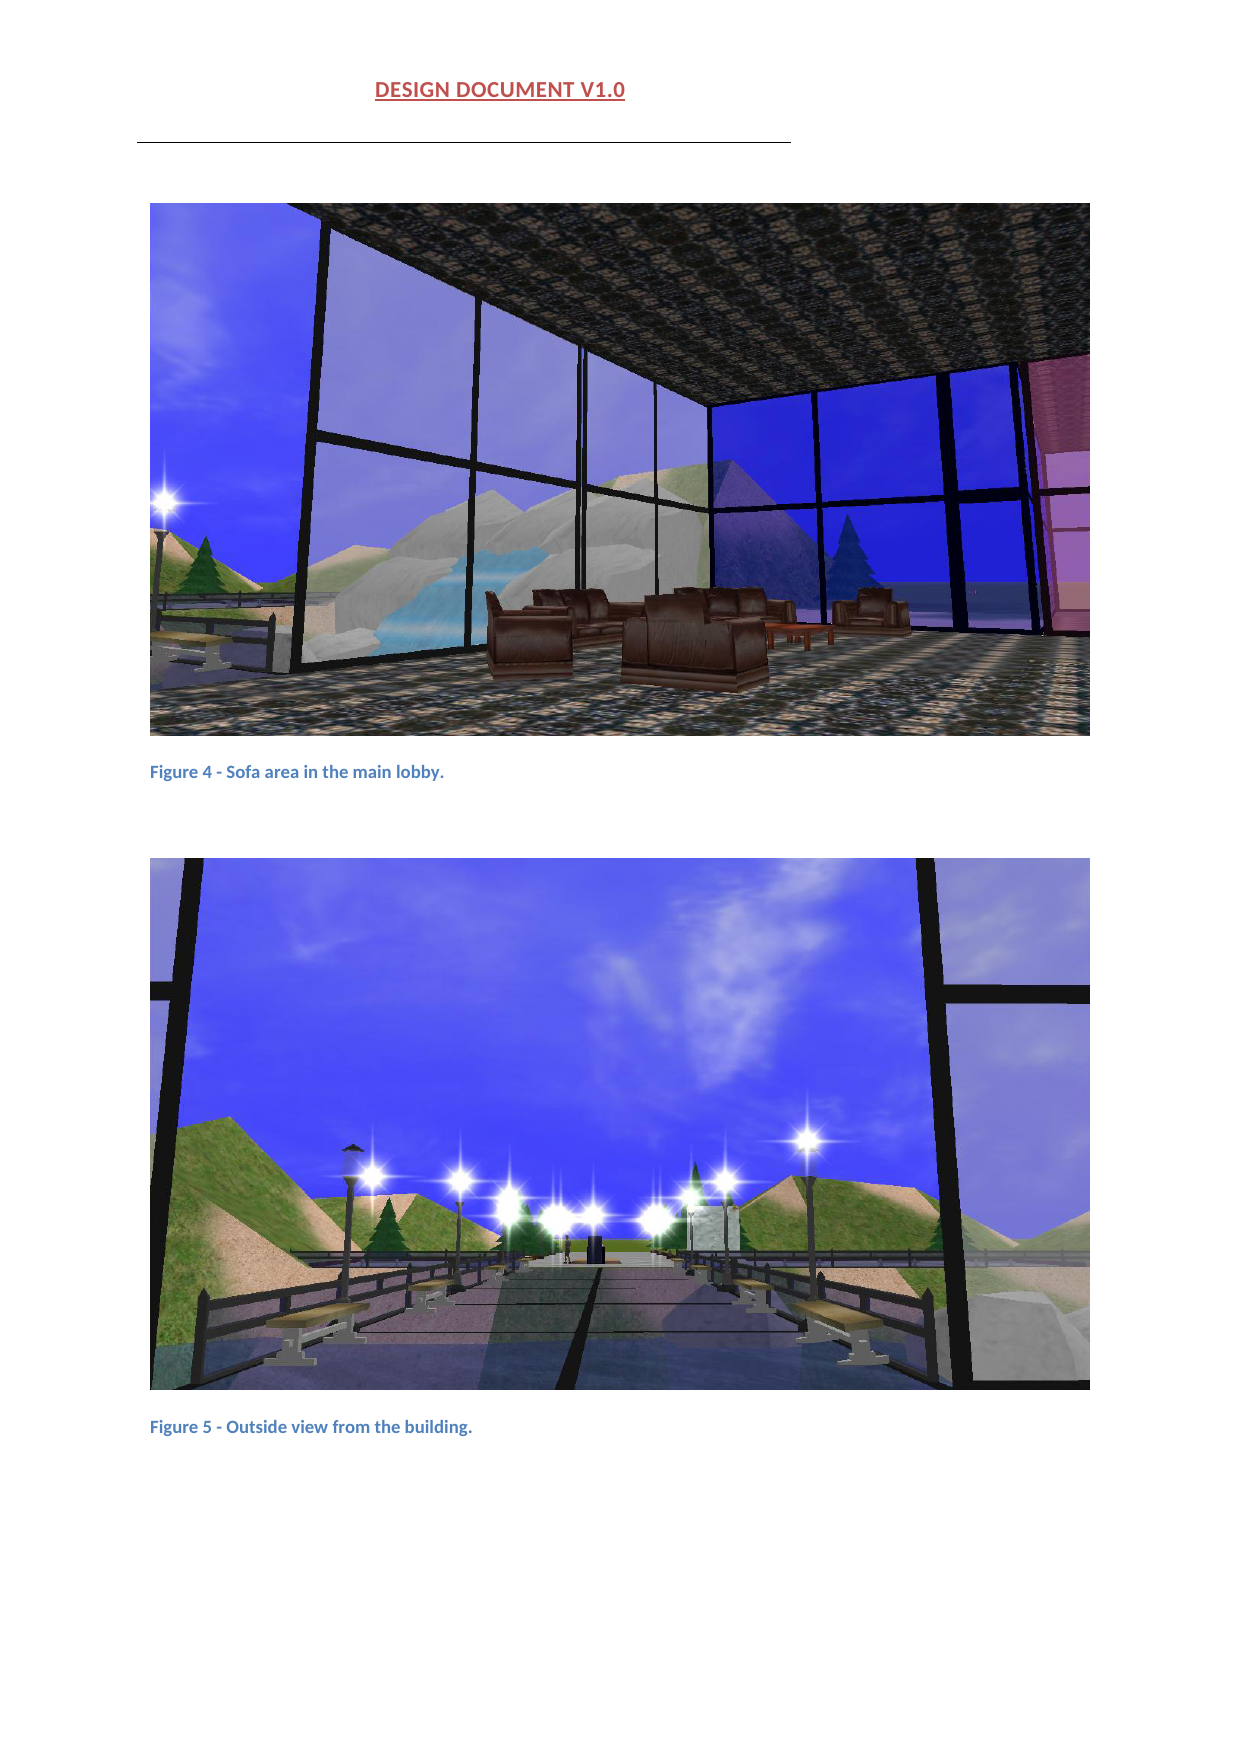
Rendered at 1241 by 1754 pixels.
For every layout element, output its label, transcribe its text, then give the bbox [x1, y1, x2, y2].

picture [150, 203, 1090, 736]
picture [150, 858, 1090, 1390]
